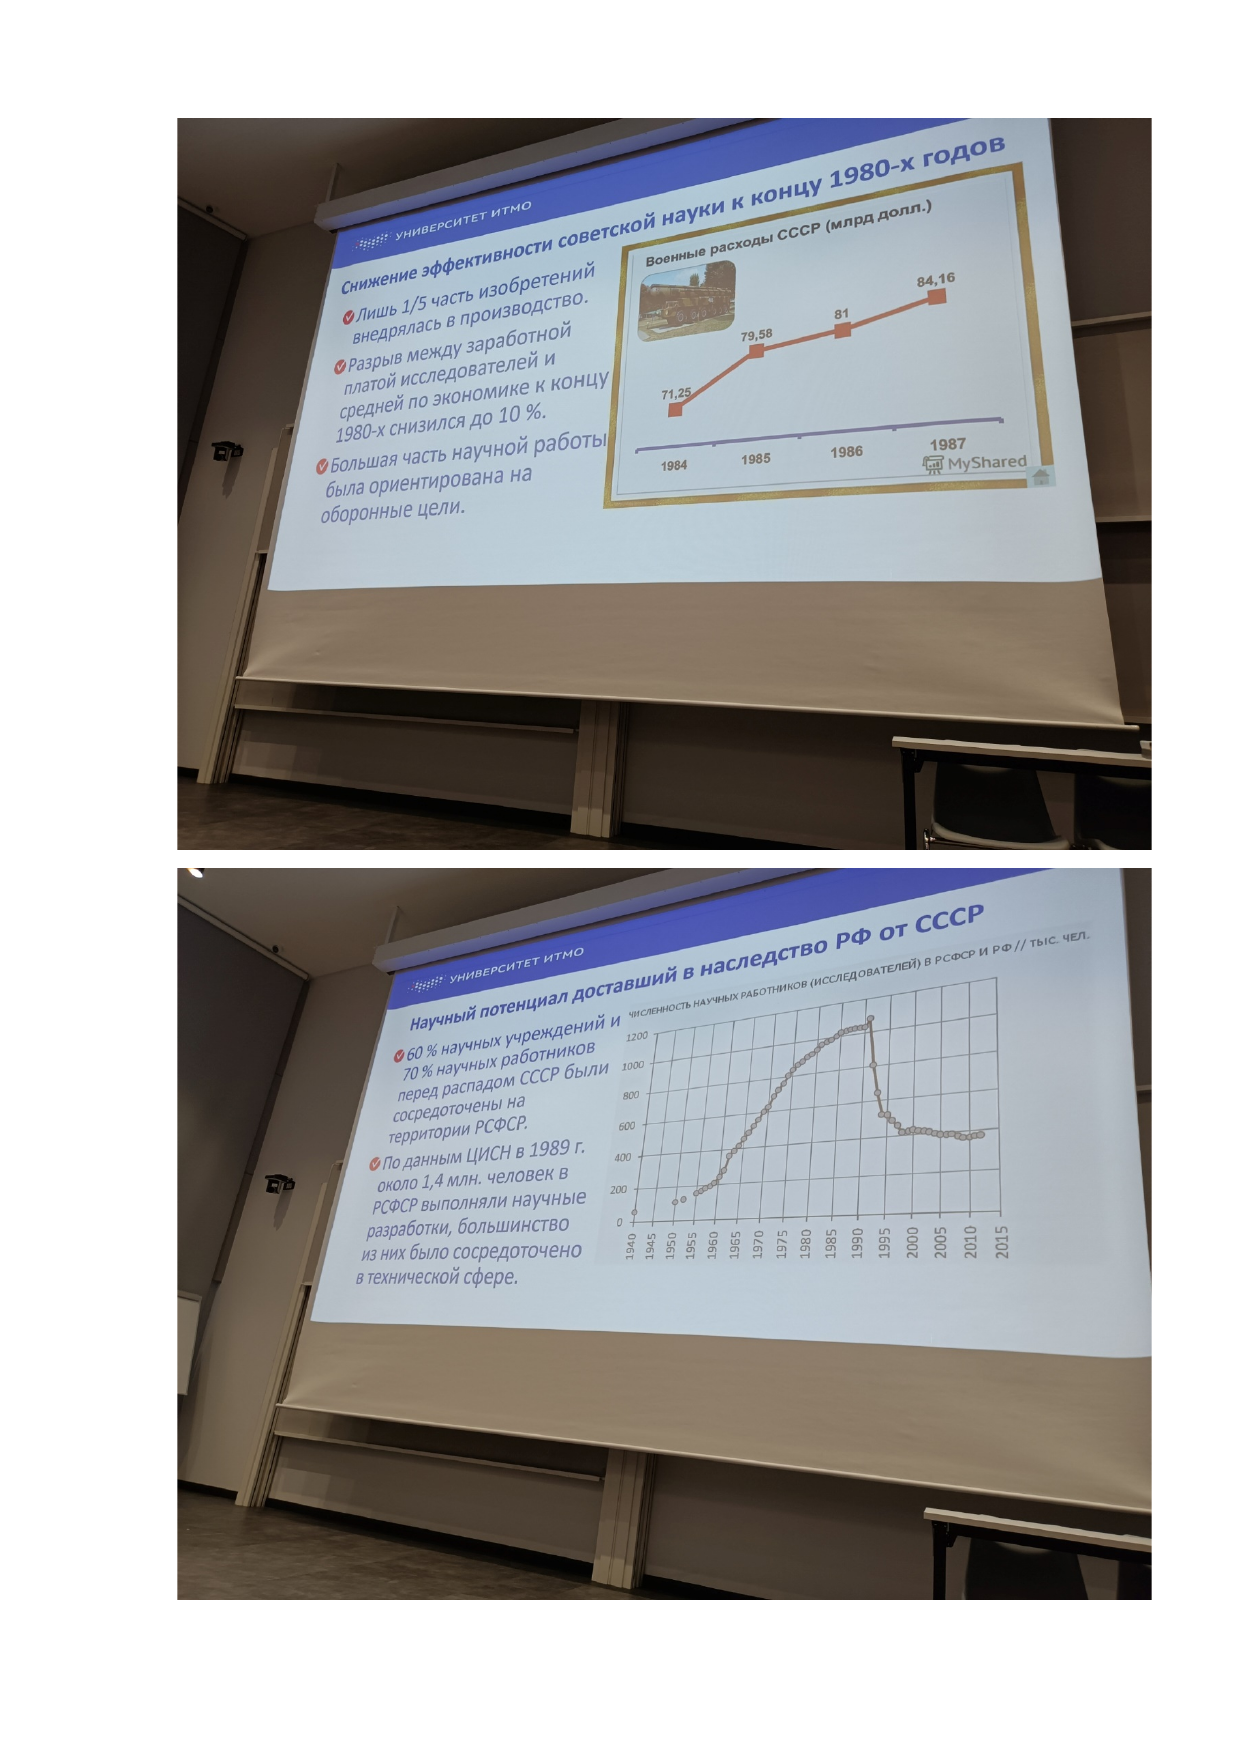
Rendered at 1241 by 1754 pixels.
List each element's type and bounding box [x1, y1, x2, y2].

picture [177, 868, 1152, 1600]
picture [177, 118, 1152, 850]
